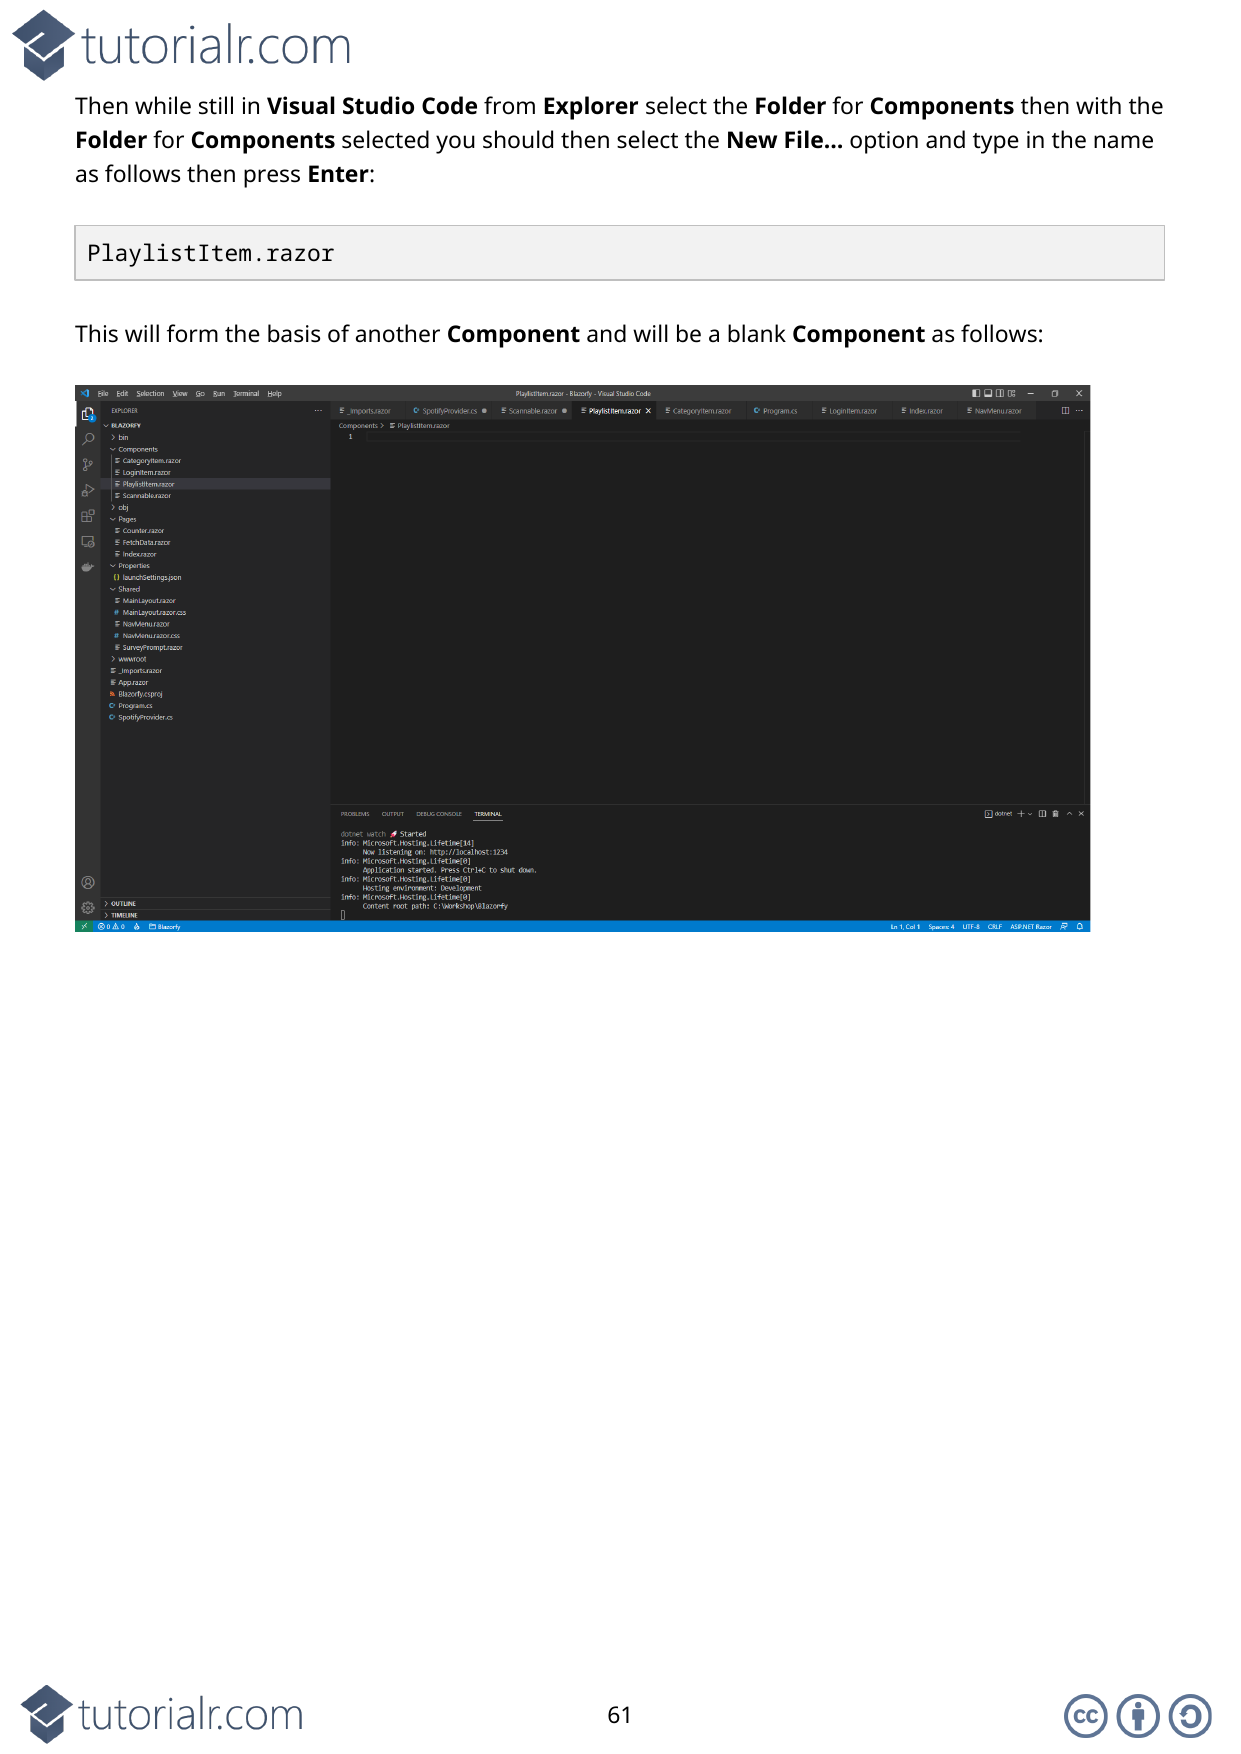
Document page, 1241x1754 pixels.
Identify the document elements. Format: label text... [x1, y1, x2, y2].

picture [1064, 1694, 1212, 1738]
picture [75, 385, 1091, 932]
text Then while still in Visual Studio Code from Explorer select the Folder for Components then with the Folder for Components selected you should then select the New File… option and type in the name as follows then press Enter: [75, 90, 1165, 189]
text This will form the basis of another Component and will be a blank Component as follows: [75, 318, 1165, 349]
picture [17, 1685, 313, 1744]
picture [8, 9, 363, 81]
